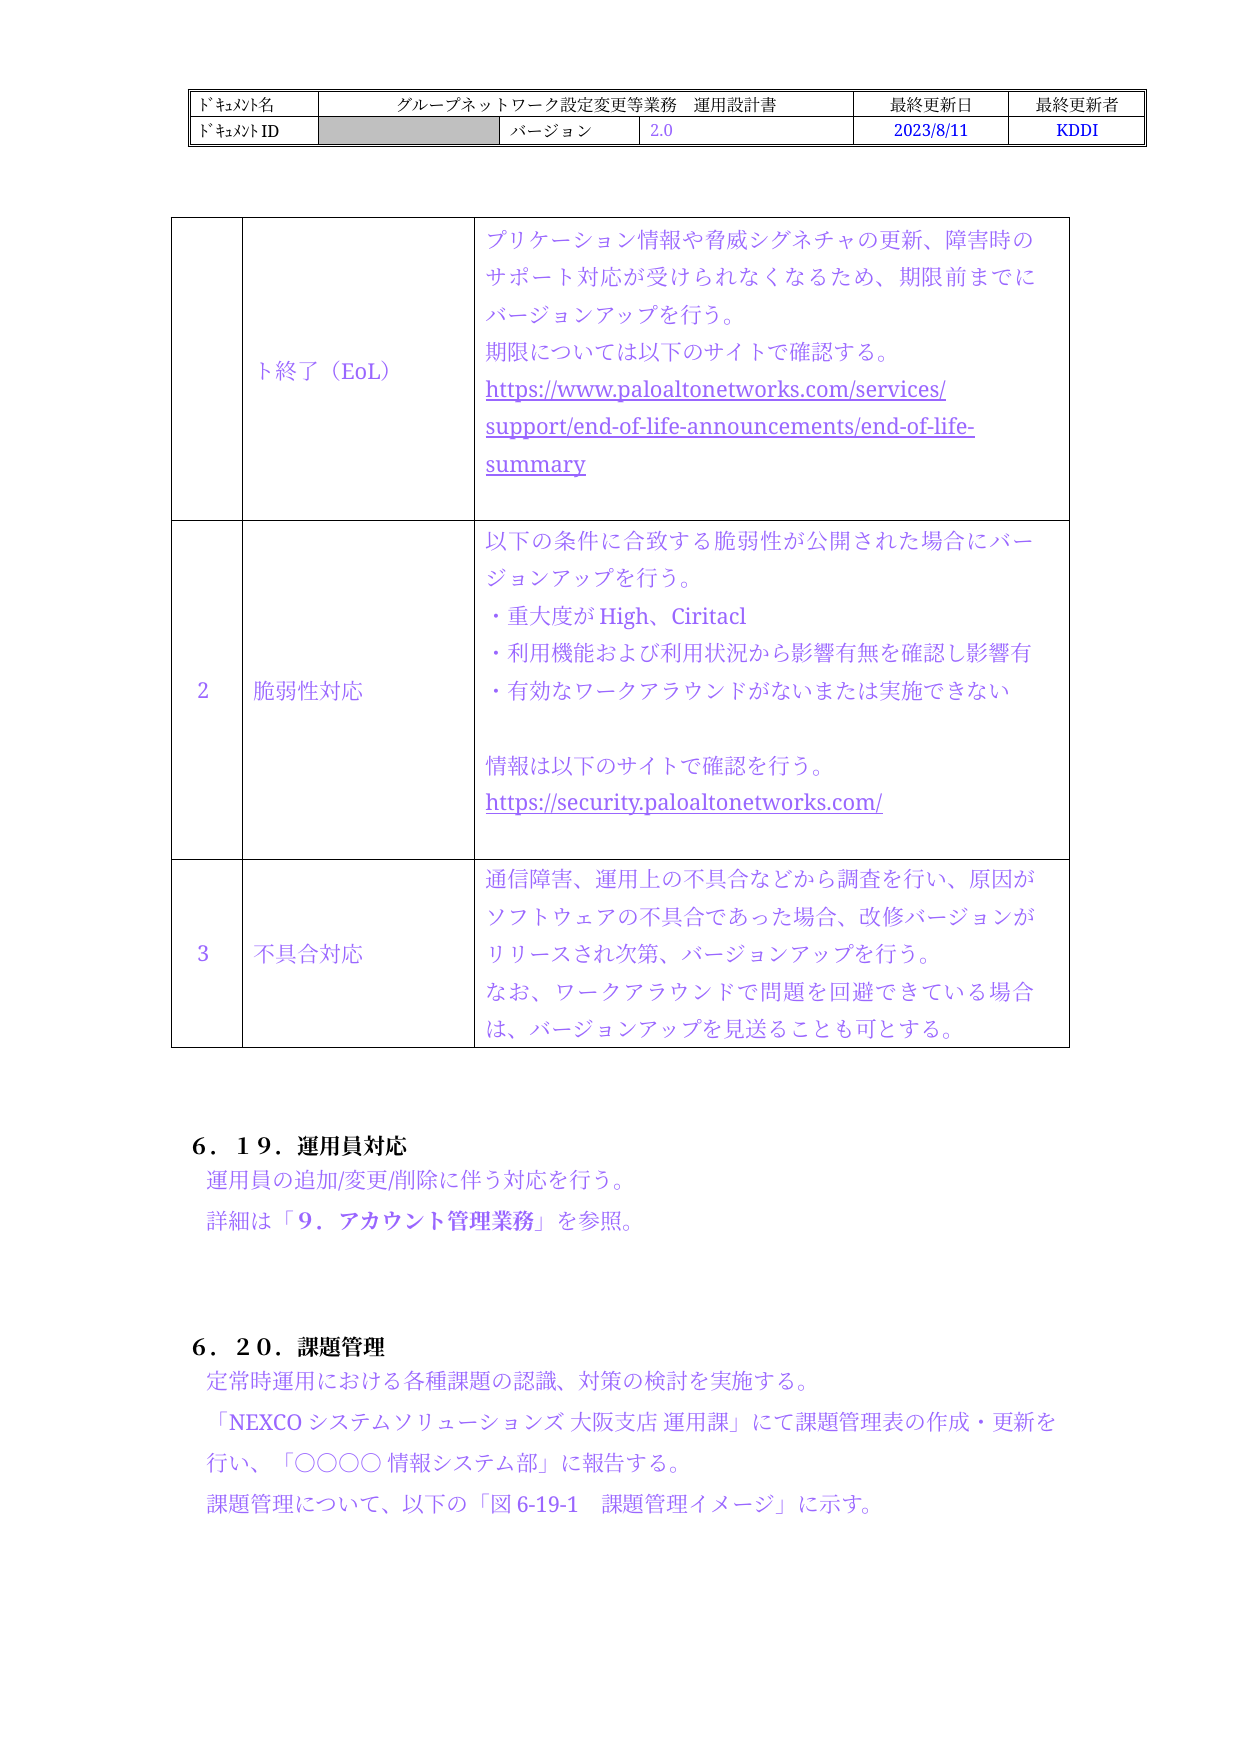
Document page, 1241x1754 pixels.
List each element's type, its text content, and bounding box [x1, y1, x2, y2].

text 行い、「○○○○ 情報システム部」に報告する。 [177, 1446, 1063, 1477]
text 詳細は「９．アカウント管理業務」を参照。 [177, 1204, 1063, 1236]
text 課題管理について、以下の「図6-19-1 課題管理イメージ」に示す。 [177, 1487, 1063, 1518]
text 運用員の追加/変更/削除に伴う対応を行う。 [177, 1164, 1063, 1195]
table_cell ソフトウェアサポート終了（EoL） [243, 218, 474, 520]
text 「NEXCOシステムソリューションズ 大阪支店 運用課」にて課題管理表の作成・更新を [177, 1405, 1063, 1437]
table_cell 脆弱性対応 [243, 521, 474, 858]
table_cell 通信障害、運用上の不具合などから調査を行い、原因がソフトウェアの不具合であった場合、改修バージョンがリリースされ次第、バージョンアップを行う。 なお、ワークアラウンドで問題を回避できている場合は、バージョンアップを見送ることも可とする。 [475, 860, 1069, 1047]
text 定常時運用における各種課題の認識、対策の検討を実施する。 [177, 1364, 1063, 1396]
subtitle ６．１９．運用員対応 [177, 1126, 1063, 1164]
table_cell 2 [172, 521, 242, 858]
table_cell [475, 218, 1069, 520]
subtitle ６．２０．課題管理 [177, 1327, 1063, 1364]
table_cell 不具合対応 [243, 860, 474, 1047]
table_cell 1 [172, 218, 242, 520]
table_cell 3 [172, 860, 242, 1047]
table_cell 以下の条件に合致する脆弱性が公開された場合にバージョンアップを行う。 ・重大度がHigh、Ciritacl ・利用機能および利用状況から影響有無を確認し影響有 ・有効なワークアラウンドがないまたは実施できない 情報は以下のサイトで確認を行う。 https://security.paloaltonetworks.com/ [475, 521, 1069, 858]
